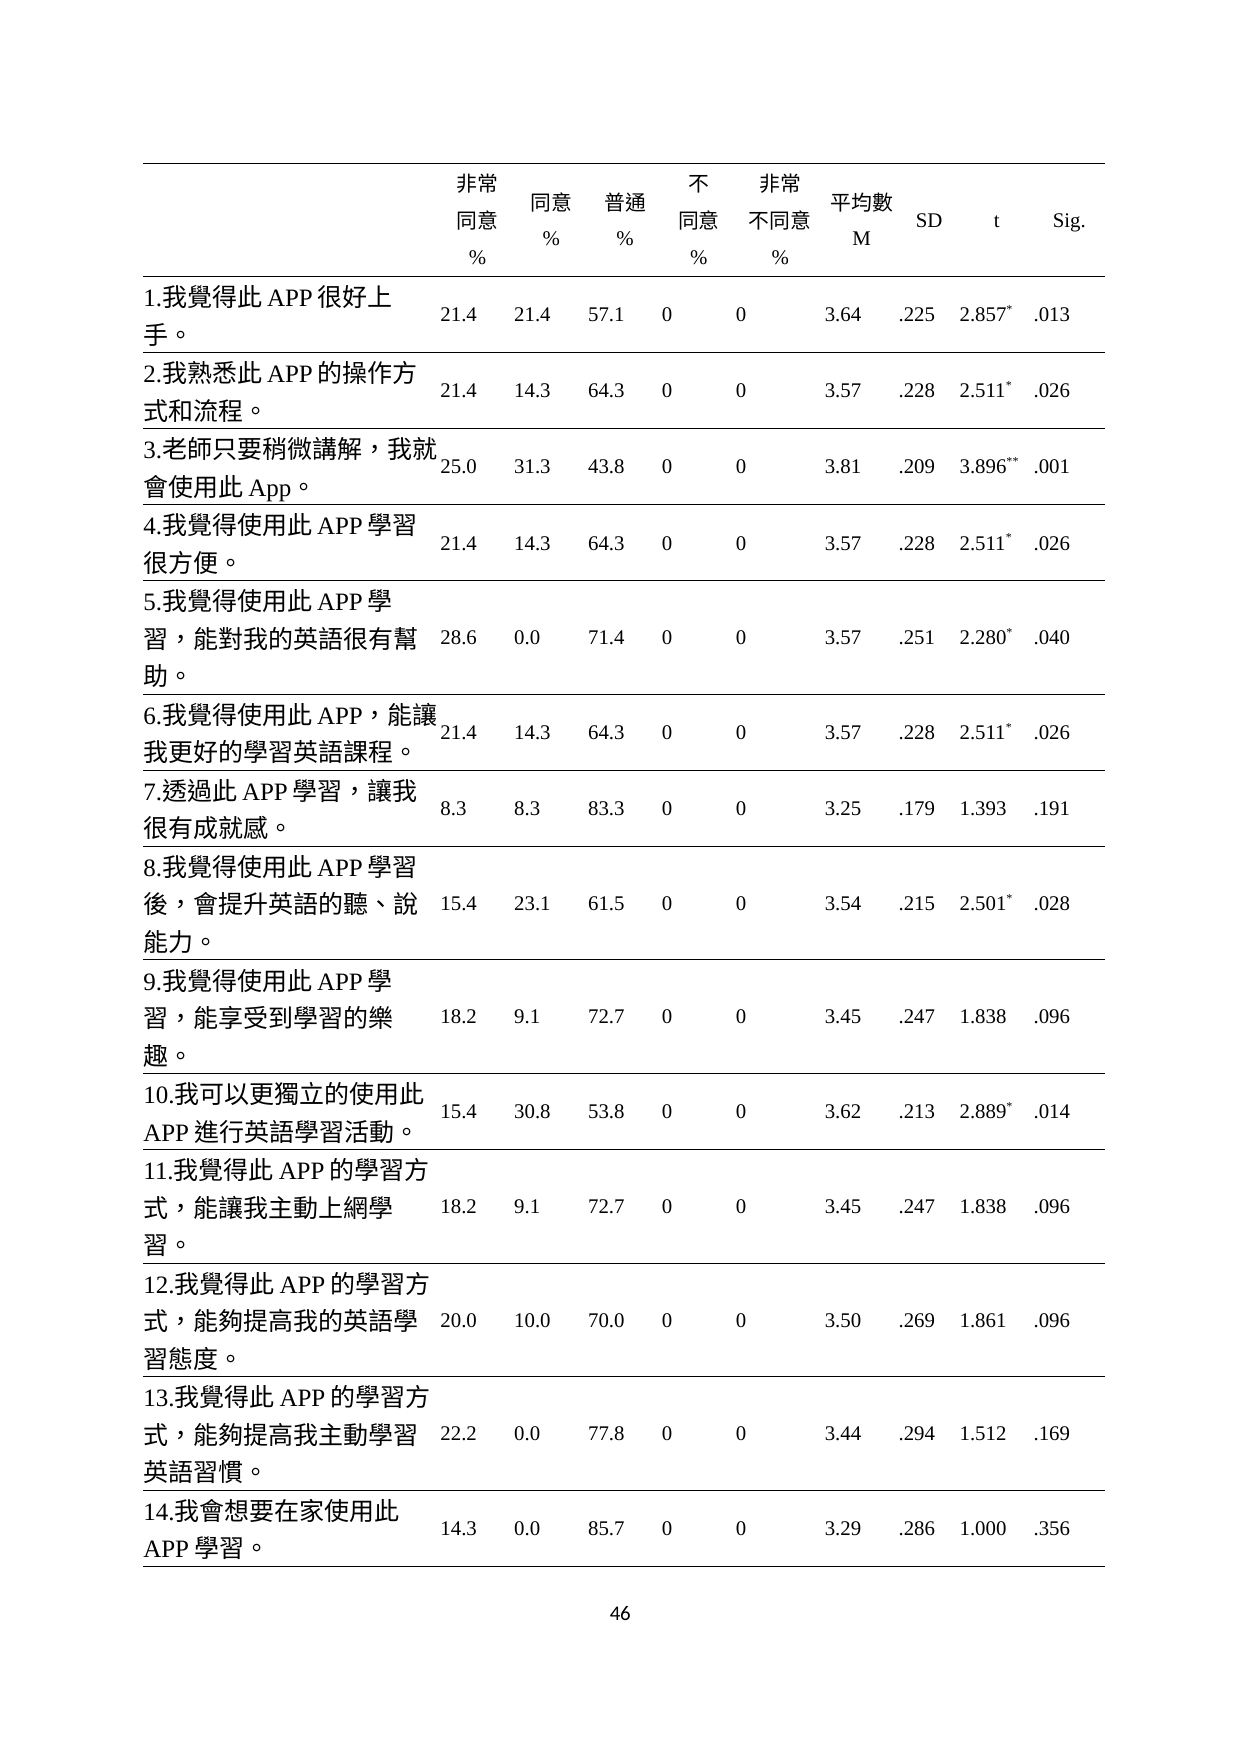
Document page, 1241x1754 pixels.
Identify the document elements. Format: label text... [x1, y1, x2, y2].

table_cell 0 [662, 1491, 736, 1566]
table_cell .294 [898, 1377, 959, 1489]
table_cell 72.7 [588, 960, 662, 1073]
table_cell 14.3 [514, 353, 588, 428]
table_cell 0 [736, 1264, 824, 1376]
table_cell 0 [736, 1377, 824, 1489]
table_header 非常 同意 % [440, 164, 514, 276]
table_cell 3.25 [825, 771, 898, 846]
table_cell 0 [736, 1074, 824, 1149]
table_cell 0 [662, 581, 736, 694]
table_cell 14.3 [440, 1491, 514, 1566]
table_cell 21.4 [514, 277, 588, 352]
table_cell 8.3 [440, 771, 514, 846]
table_cell 2.280* [959, 581, 1033, 694]
table_cell 9.我覺得使用此APP學習，能享受到學習的樂趣。 [143, 960, 440, 1073]
table_cell 10.0 [514, 1264, 588, 1376]
table_cell 0 [736, 505, 824, 580]
table_cell 3.81 [825, 429, 898, 504]
table_cell 3.57 [825, 695, 898, 770]
table_cell .026 [1033, 505, 1105, 580]
table_cell 3.896** [959, 429, 1033, 504]
table_cell 0.0 [514, 581, 588, 694]
table_cell .096 [1033, 960, 1105, 1073]
table_cell 3.老師只要稍微講解，我就會使用此App。 [143, 429, 440, 504]
table_cell .026 [1033, 695, 1105, 770]
table_cell .228 [898, 505, 959, 580]
table_cell .286 [898, 1491, 959, 1566]
table_cell .225 [898, 277, 959, 352]
table_cell 2.501* [959, 847, 1033, 959]
table_cell 10.我可以更獨立的使用此APP進行英語學習活動。 [143, 1074, 440, 1149]
table_cell 2.857* [959, 277, 1033, 352]
table_cell .001 [1033, 429, 1105, 504]
table_cell 0 [662, 353, 736, 428]
table_cell 0 [736, 277, 824, 352]
table_cell .247 [898, 960, 959, 1073]
table_cell 21.4 [440, 353, 514, 428]
table_cell 0 [662, 847, 736, 959]
table_header 普通 % [588, 164, 662, 276]
table_cell .026 [1033, 353, 1105, 428]
table_cell 21.4 [440, 695, 514, 770]
table_header 平均數 M [825, 164, 898, 276]
table_cell 0 [662, 277, 736, 352]
table_cell 77.8 [588, 1377, 662, 1489]
table_header 不 同意 % [662, 164, 736, 276]
table_cell 0.0 [514, 1377, 588, 1489]
table_header Sig. [1033, 164, 1105, 276]
table_cell 8.3 [514, 771, 588, 846]
table_cell 0 [736, 1491, 824, 1566]
table_cell 70.0 [588, 1264, 662, 1376]
table_cell 20.0 [440, 1264, 514, 1376]
table_header [143, 164, 440, 276]
table_cell 18.2 [440, 960, 514, 1073]
table_cell 83.3 [588, 771, 662, 846]
table_cell 64.3 [588, 353, 662, 428]
table_cell 3.64 [825, 277, 898, 352]
table_cell 23.1 [514, 847, 588, 959]
table_cell 61.5 [588, 847, 662, 959]
table_cell .269 [898, 1264, 959, 1376]
table_cell 3.62 [825, 1074, 898, 1149]
table_cell 0 [736, 353, 824, 428]
table_cell 71.4 [588, 581, 662, 694]
table_cell 21.4 [440, 505, 514, 580]
table_cell 64.3 [588, 695, 662, 770]
table_cell 30.8 [514, 1074, 588, 1149]
table_cell 1.512 [959, 1377, 1033, 1489]
table_cell .213 [898, 1074, 959, 1149]
table_cell .179 [898, 771, 959, 846]
table_cell 53.8 [588, 1074, 662, 1149]
table_cell 8.我覺得使用此APP學習後，會提升英語的聽、說能力。 [143, 847, 440, 959]
table_cell 15.4 [440, 847, 514, 959]
table_cell 3.54 [825, 847, 898, 959]
table_cell .169 [1033, 1377, 1105, 1489]
table_cell 28.6 [440, 581, 514, 694]
table_cell 18.2 [440, 1150, 514, 1262]
table_cell 1.我覺得此APP很好上手。 [143, 277, 440, 352]
table_cell 0 [662, 1074, 736, 1149]
table_cell 25.0 [440, 429, 514, 504]
table_cell 11.我覺得此APP的學習方式，能讓我主動上網學習。 [143, 1150, 440, 1262]
table_cell .247 [898, 1150, 959, 1262]
table_cell .040 [1033, 581, 1105, 694]
table_cell 43.8 [588, 429, 662, 504]
table_cell 0 [662, 429, 736, 504]
table_cell .356 [1033, 1491, 1105, 1566]
table_cell 0 [662, 695, 736, 770]
table_cell 0 [736, 771, 824, 846]
table_cell .209 [898, 429, 959, 504]
table_cell .251 [898, 581, 959, 694]
table_header 非常 不同意 % [736, 164, 824, 276]
table_cell 13.我覺得此APP的學習方式，能夠提高我主動學習英語習慣。 [143, 1377, 440, 1489]
table_cell 7.透過此APP學習，讓我很有成就感。 [143, 771, 440, 846]
table_cell 0 [662, 960, 736, 1073]
table_cell 3.45 [825, 1150, 898, 1262]
table_cell 0 [736, 581, 824, 694]
table_cell 0 [736, 960, 824, 1073]
table_cell 31.3 [514, 429, 588, 504]
table_cell 0 [662, 1150, 736, 1262]
table_cell .096 [1033, 1264, 1105, 1376]
table_cell 0.0 [514, 1491, 588, 1566]
table_cell 3.57 [825, 505, 898, 580]
table_cell 2.我熟悉此APP的操作方式和流程。 [143, 353, 440, 428]
table_cell 15.4 [440, 1074, 514, 1149]
table_cell 9.1 [514, 1150, 588, 1262]
table_cell 64.3 [588, 505, 662, 580]
table_cell 3.50 [825, 1264, 898, 1376]
table_cell 1.393 [959, 771, 1033, 846]
table_cell 0 [662, 1264, 736, 1376]
table_header t [959, 164, 1033, 276]
table_cell 2.511* [959, 695, 1033, 770]
table_cell .096 [1033, 1150, 1105, 1262]
table_cell 1.000 [959, 1491, 1033, 1566]
table_cell 14.3 [514, 695, 588, 770]
table_cell 0 [736, 695, 824, 770]
table_cell 0 [662, 505, 736, 580]
table_cell .191 [1033, 771, 1105, 846]
table_cell 0 [736, 847, 824, 959]
table_cell 1.838 [959, 1150, 1033, 1262]
table_cell 6.我覺得使用此APP，能讓我更好的學習英語課程。 [143, 695, 440, 770]
table_cell .215 [898, 847, 959, 959]
table_cell 85.7 [588, 1491, 662, 1566]
table_cell 5.我覺得使用此APP學習，能對我的英語很有幫助。 [143, 581, 440, 694]
table_cell 12.我覺得此APP的學習方式，能夠提高我的英語學習態度。 [143, 1264, 440, 1376]
table_cell 0 [662, 1377, 736, 1489]
table_cell 3.57 [825, 581, 898, 694]
table_cell 14.3 [514, 505, 588, 580]
table_cell 2.511* [959, 353, 1033, 428]
table_cell 9.1 [514, 960, 588, 1073]
table_cell .013 [1033, 277, 1105, 352]
table_cell 14.我會想要在家使用此APP學習。 [143, 1491, 440, 1566]
table_cell 3.29 [825, 1491, 898, 1566]
table_cell .014 [1033, 1074, 1105, 1149]
table_cell 0 [736, 1150, 824, 1262]
table_cell 1.838 [959, 960, 1033, 1073]
table_cell 21.4 [440, 277, 514, 352]
table_cell 1.861 [959, 1264, 1033, 1376]
table_cell .228 [898, 353, 959, 428]
table_cell 72.7 [588, 1150, 662, 1262]
table_cell 2.889* [959, 1074, 1033, 1149]
table_cell 0 [662, 771, 736, 846]
table_cell 3.44 [825, 1377, 898, 1489]
table_cell .228 [898, 695, 959, 770]
table_header 同意 % [514, 164, 588, 276]
table_cell 4.我覺得使用此APP學習很方便。 [143, 505, 440, 580]
table_cell 0 [736, 429, 824, 504]
table_cell 2.511* [959, 505, 1033, 580]
table_cell 57.1 [588, 277, 662, 352]
table_cell 3.57 [825, 353, 898, 428]
table_cell 3.45 [825, 960, 898, 1073]
table_header SD [898, 164, 959, 276]
table_cell .028 [1033, 847, 1105, 959]
table_cell 22.2 [440, 1377, 514, 1489]
